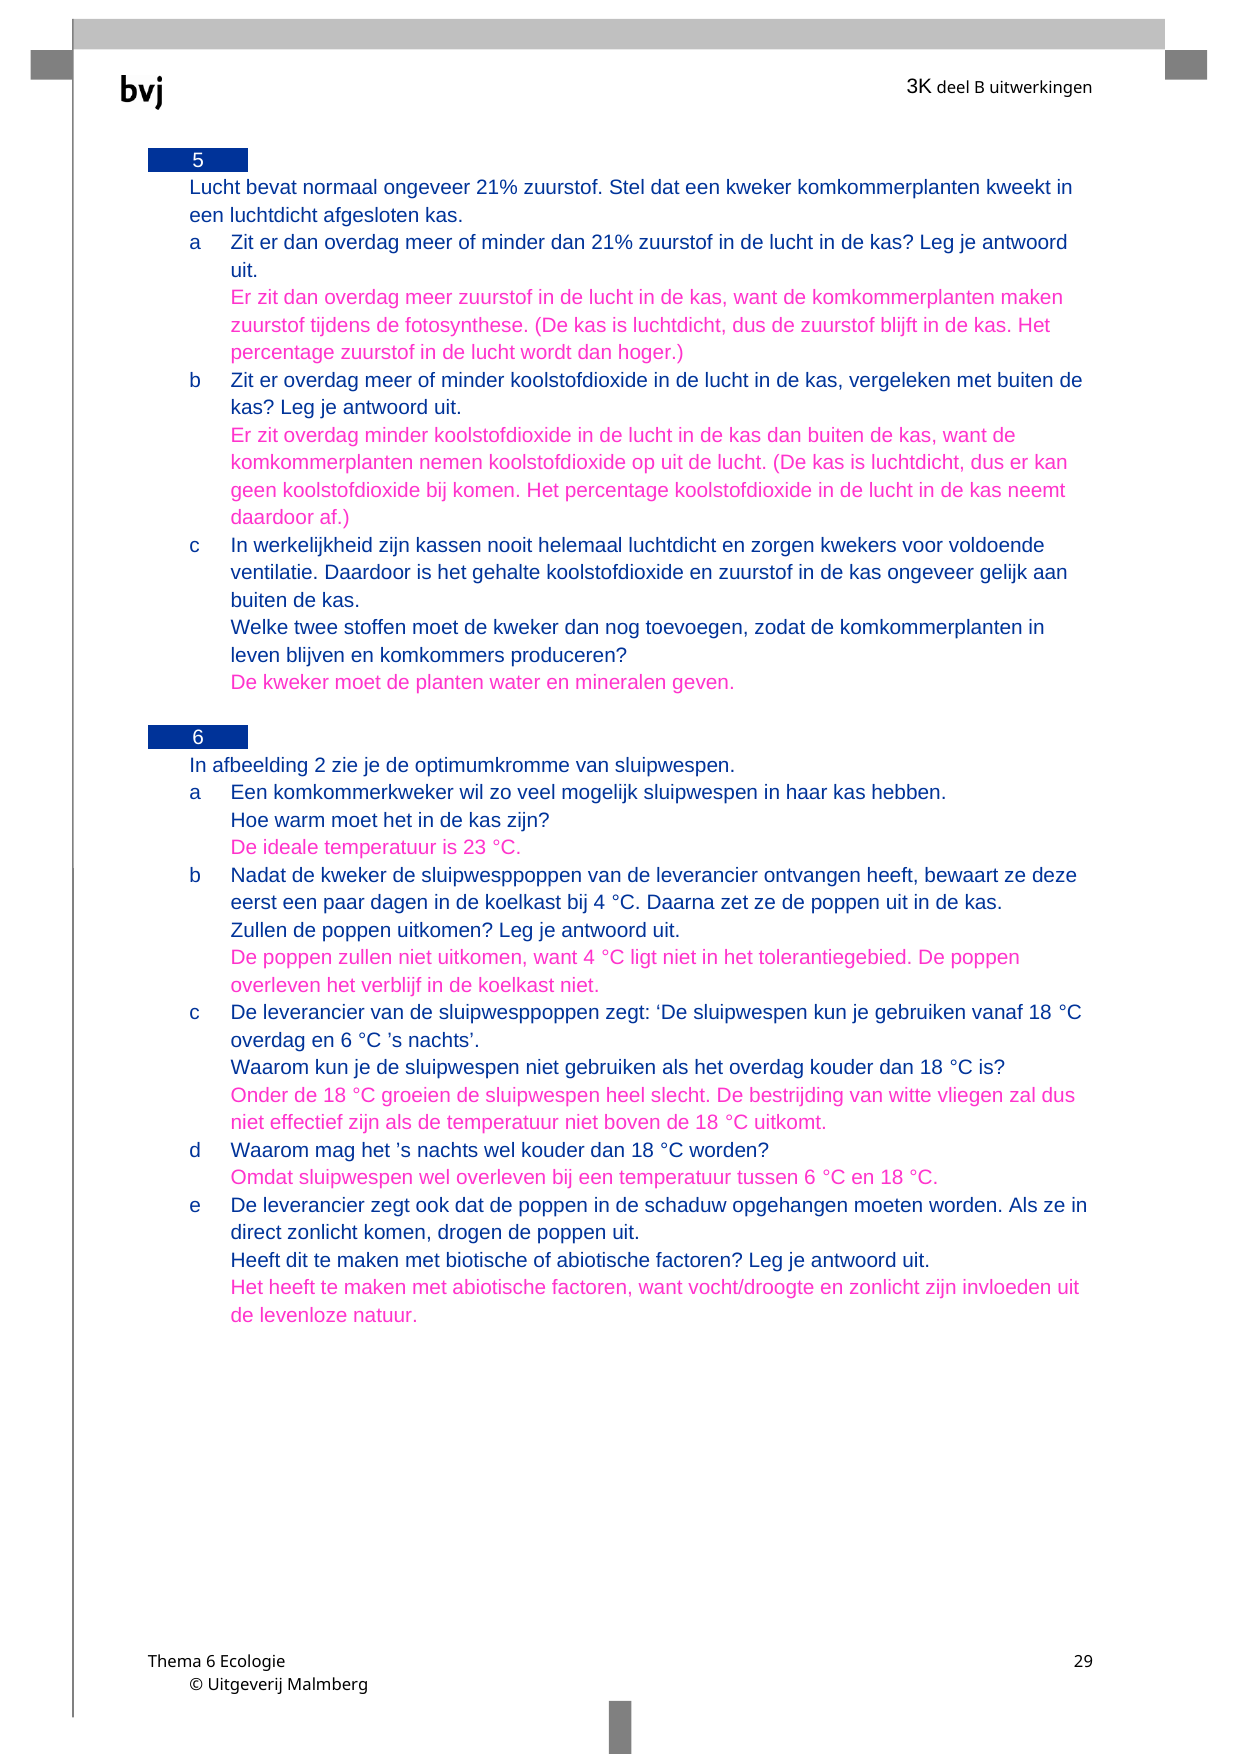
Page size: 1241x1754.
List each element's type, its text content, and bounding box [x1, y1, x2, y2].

text 5 [148, 148, 248, 172]
text Hoe warm moet het in de kas zijn? [230, 808, 1092, 832]
text De kweker moet de planten water en mineralen geven. [230, 670, 1092, 694]
text b Nadat de kweker de sluipwesppoppen van de leverancier ontvangen heeft, bewaart ze deze eerst een paar dagen in de koelkast bij 4 °C. Daarna zet ze de poppen uit in de kas. [189, 863, 1092, 914]
text Er zit dan overdag meer zuurstof in de lucht in de kas, want de komkommerplanten maken zuurstof tijdens de fotosynthese. (De kas is luchtdicht, dus de zuurstof blijft in de kas. Het percentage zuurstof in de lucht wordt dan hoger.) [230, 285, 1092, 364]
text d Waarom mag het ’s nachts wel kouder dan 18 °C worden? [189, 1138, 1092, 1162]
text Er zit overdag minder koolstofdioxide in de lucht in de kas dan buiten de kas, want de komkommerplanten nemen koolstofdioxide op uit de lucht. (De kas is luchtdicht, dus er kan geen koolstofdioxide bij komen. Het percentage koolstofdioxide in de lucht in de kas neemt daardoor af.) [230, 423, 1092, 529]
text c De leverancier van de sluipwesppoppen zegt: ‘De sluipwespen kun je gebruiken vanaf 18 °C overdag en 6 °C ’s nachts’. [189, 1000, 1092, 1052]
text Welke twee stoffen moet de kweker dan nog toevoegen, zodat de komkommerplanten in leven blijven en komkommers produceren? [230, 615, 1092, 667]
text Onder de 18 °C groeien de sluipwespen heel slecht. De bestrijding van witte vliegen zal dus niet effectief zijn als de temperatuur niet boven de 18 °C uitkomt. [230, 1083, 1092, 1134]
picture [121, 75, 162, 110]
text In afbeelding 2 zie je de optimumkromme van sluipwespen. [189, 753, 1092, 777]
text a Zit er dan overdag meer of minder dan 21% zuurstof in de lucht in de kas? Leg je antwoord uit. [189, 230, 1092, 282]
text c In werkelijkheid zijn kassen nooit helemaal luchtdicht en zorgen kwekers voor voldoende ventilatie. Daardoor is het gehalte koolstofdioxide en zuurstof in de kas ongeveer gelijk aan buiten de kas. [189, 533, 1092, 612]
text Omdat sluipwespen wel overleven bij een temperatuur tussen 6 °C en 18 °C. [230, 1165, 1092, 1189]
text De ideale temperatuur is 23 °C. [230, 835, 1092, 859]
text b Zit er overdag meer of minder koolstofdioxide in de lucht in de kas, vergeleken met buiten de kas? Leg je antwoord uit. [189, 368, 1092, 419]
text a Een komkommerkweker wil zo veel mogelijk sluipwespen in haar kas hebben. [189, 780, 1092, 804]
text De poppen zullen niet uitkomen, want 4 °C ligt niet in het tolerantiegebied. De poppen overleven het verblijf in de koelkast niet. [230, 945, 1092, 997]
text Heeft dit te maken met biotische of abiotische factoren? Leg je antwoord uit. [230, 1248, 1092, 1272]
text Lucht bevat normaal ongeveer 21% zuurstof. Stel dat een kweker komkommerplanten kweekt in een luchtdicht afgesloten kas. [189, 175, 1092, 227]
text 6 [148, 725, 248, 749]
text e De leverancier zegt ook dat de poppen in de schaduw opgehangen moeten worden. Als ze in direct zonlicht komen, drogen de poppen uit. [189, 1193, 1092, 1244]
text Het heeft te maken met abiotische factoren, want vocht/droogte en zonlicht zijn invloeden uit de levenloze natuur. [230, 1275, 1092, 1327]
text Zullen de poppen uitkomen? Leg je antwoord uit. [230, 918, 1092, 942]
text Waarom kun je de sluipwespen niet gebruiken als het overdag kouder dan 18 °C is? [230, 1055, 1092, 1079]
